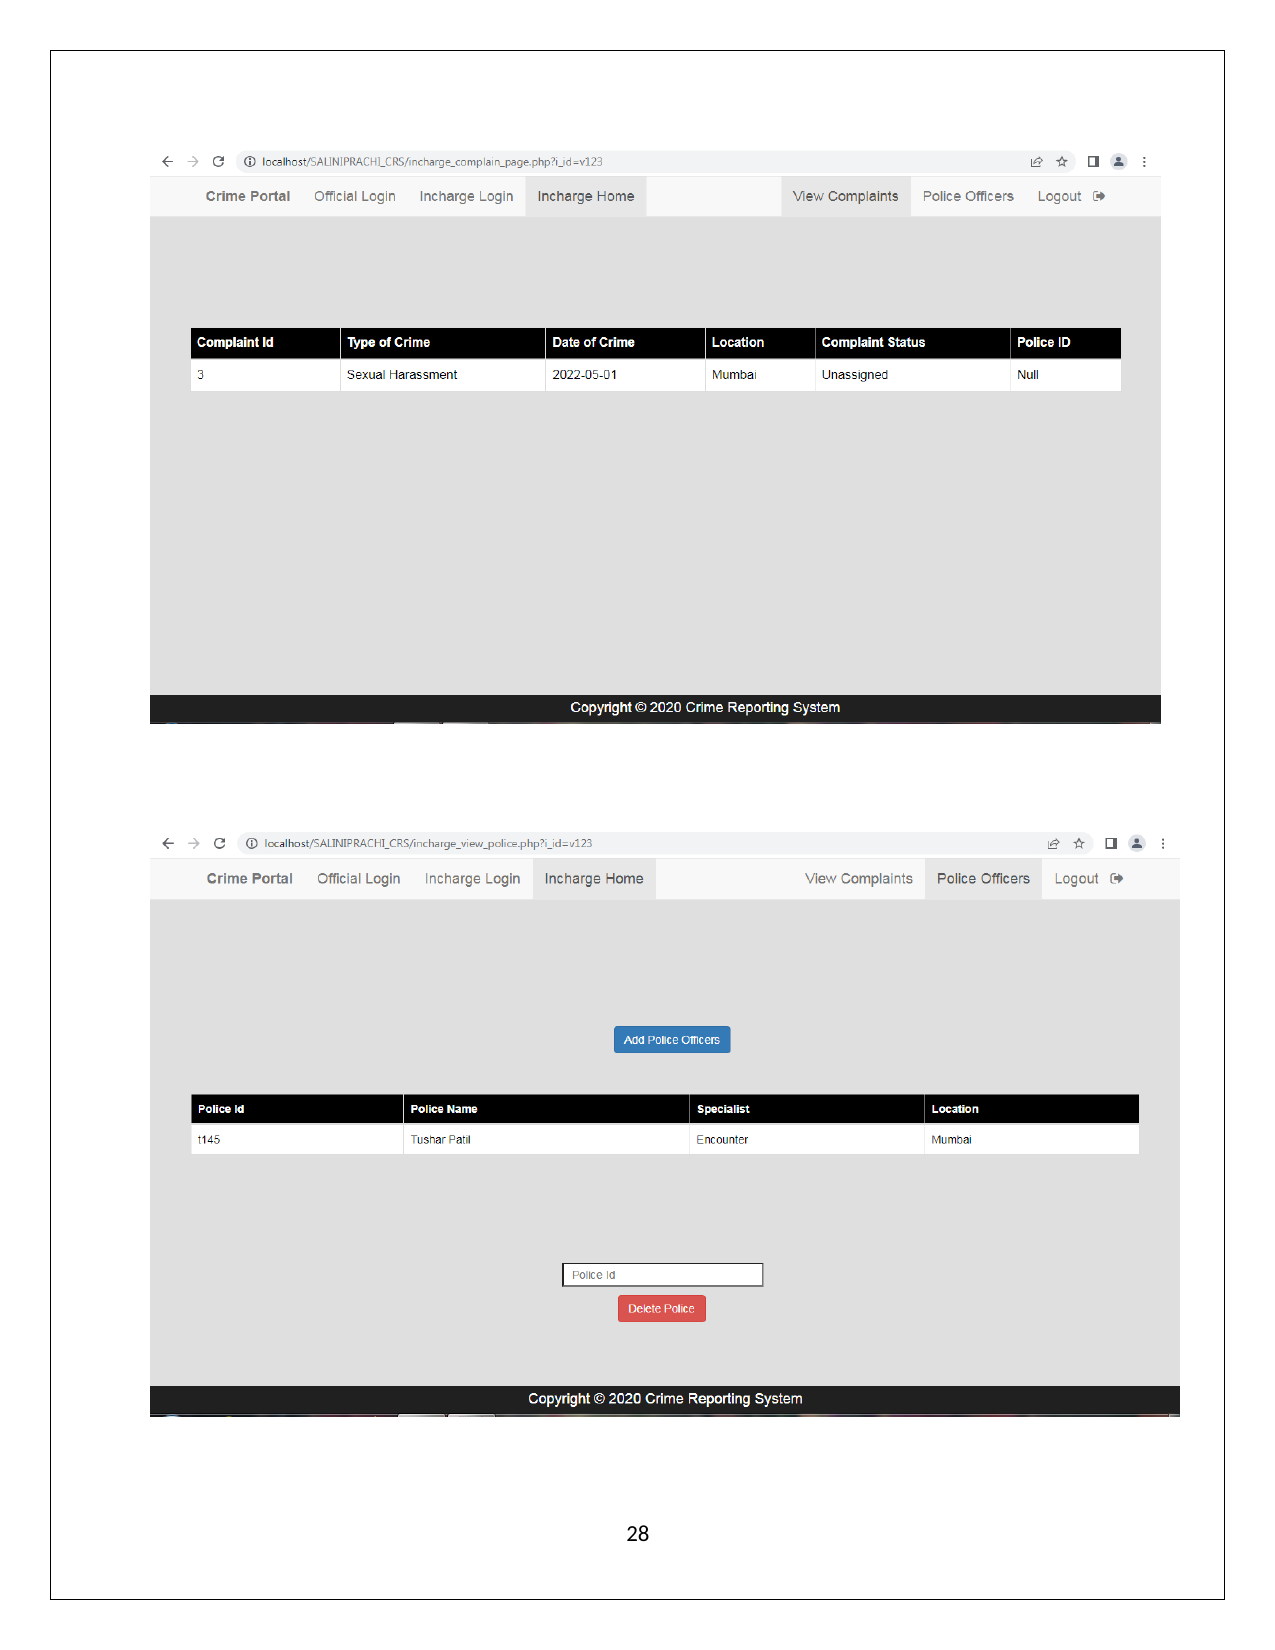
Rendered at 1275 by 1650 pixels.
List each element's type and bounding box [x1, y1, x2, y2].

picture [150, 829, 1180, 1417]
picture [150, 150, 1161, 724]
